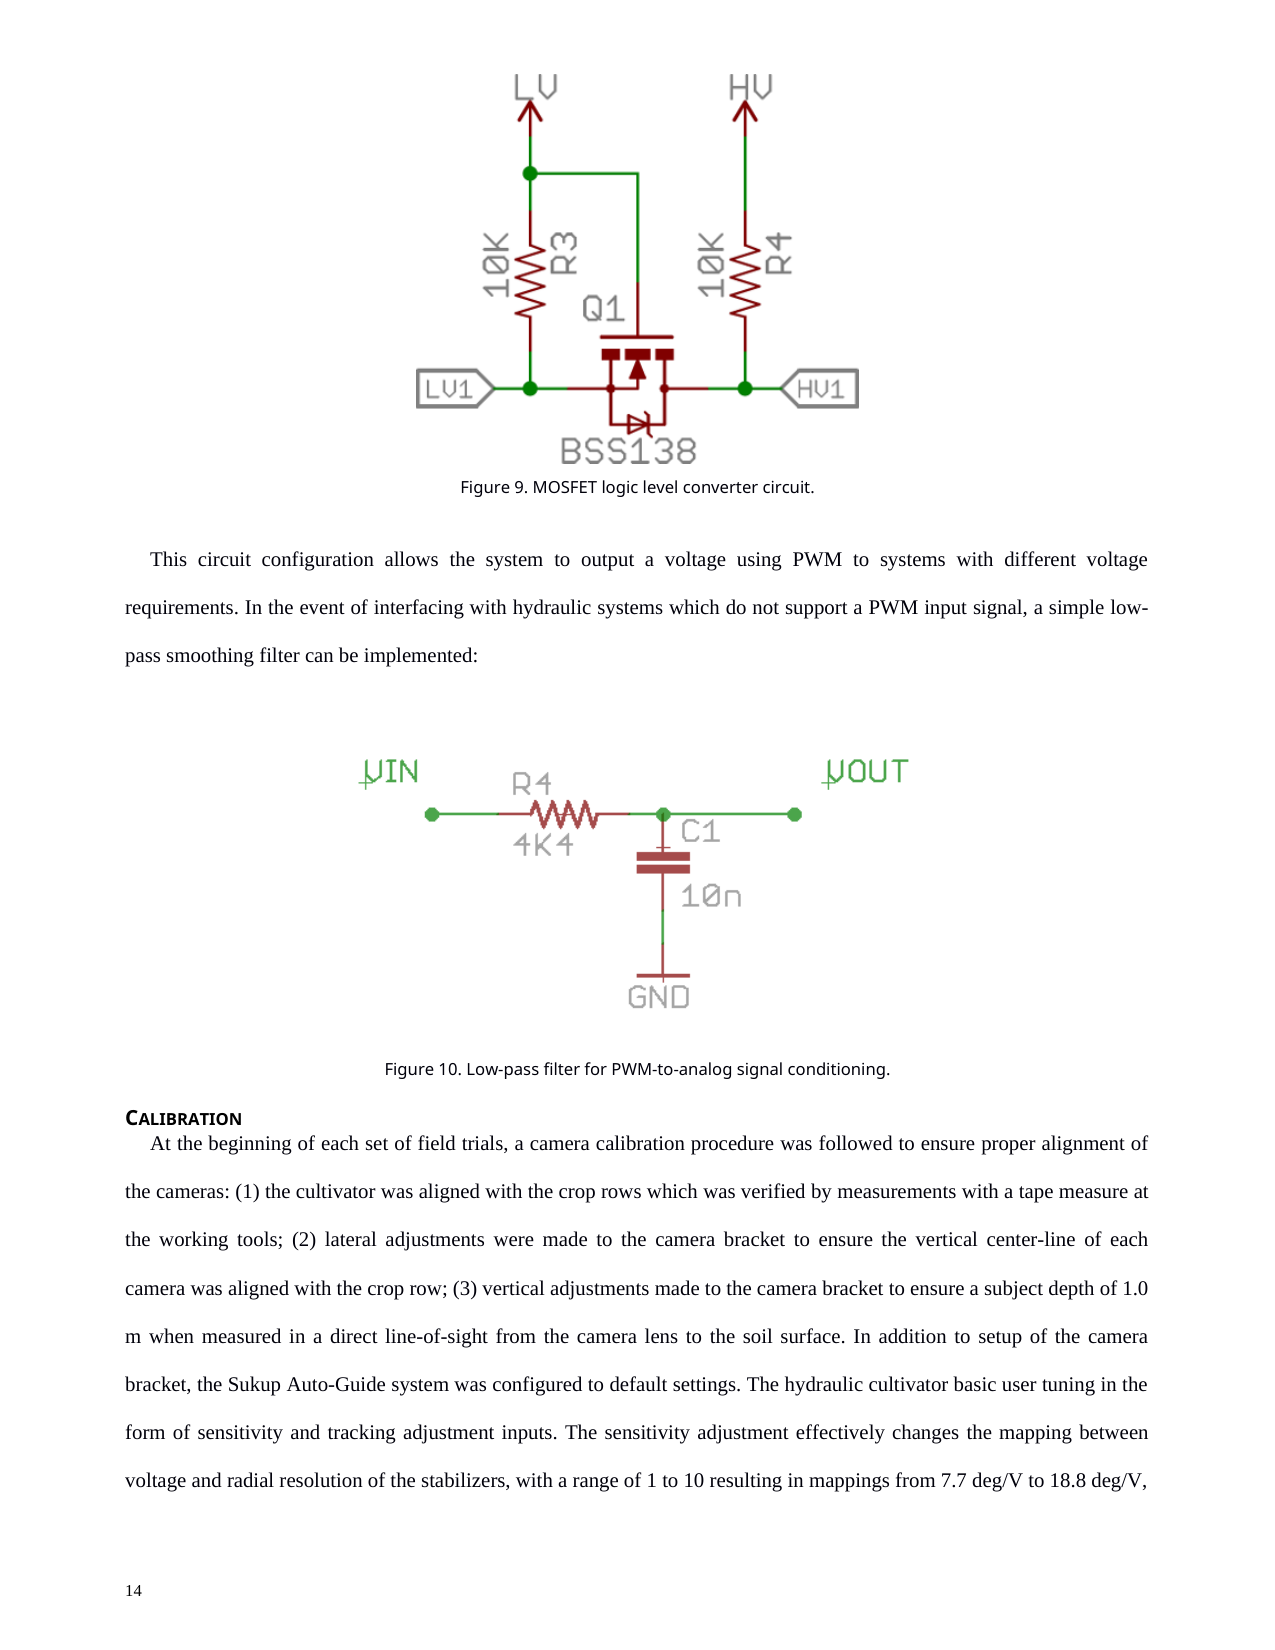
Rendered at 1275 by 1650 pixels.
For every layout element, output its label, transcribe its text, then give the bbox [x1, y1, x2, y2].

picture [416, 74, 859, 464]
subtitle Calibration [125, 1103, 1150, 1131]
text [125, 1131, 1150, 1492]
picture [308, 691, 967, 1045]
text Figure 9. MOSFET logic level converter circuit. [125, 476, 1150, 499]
text This circuit configuration allows the system to output a voltage using PWM to systems with different voltage requirements. In the event of interfacing with hydraulic systems which do not support a PWM input signal, a simple low-pass smoothing filter can be implemented: [125, 547, 1150, 667]
text Figure 10. Low-pass filter for PWM-to-analog signal conditioning. [125, 1057, 1150, 1080]
